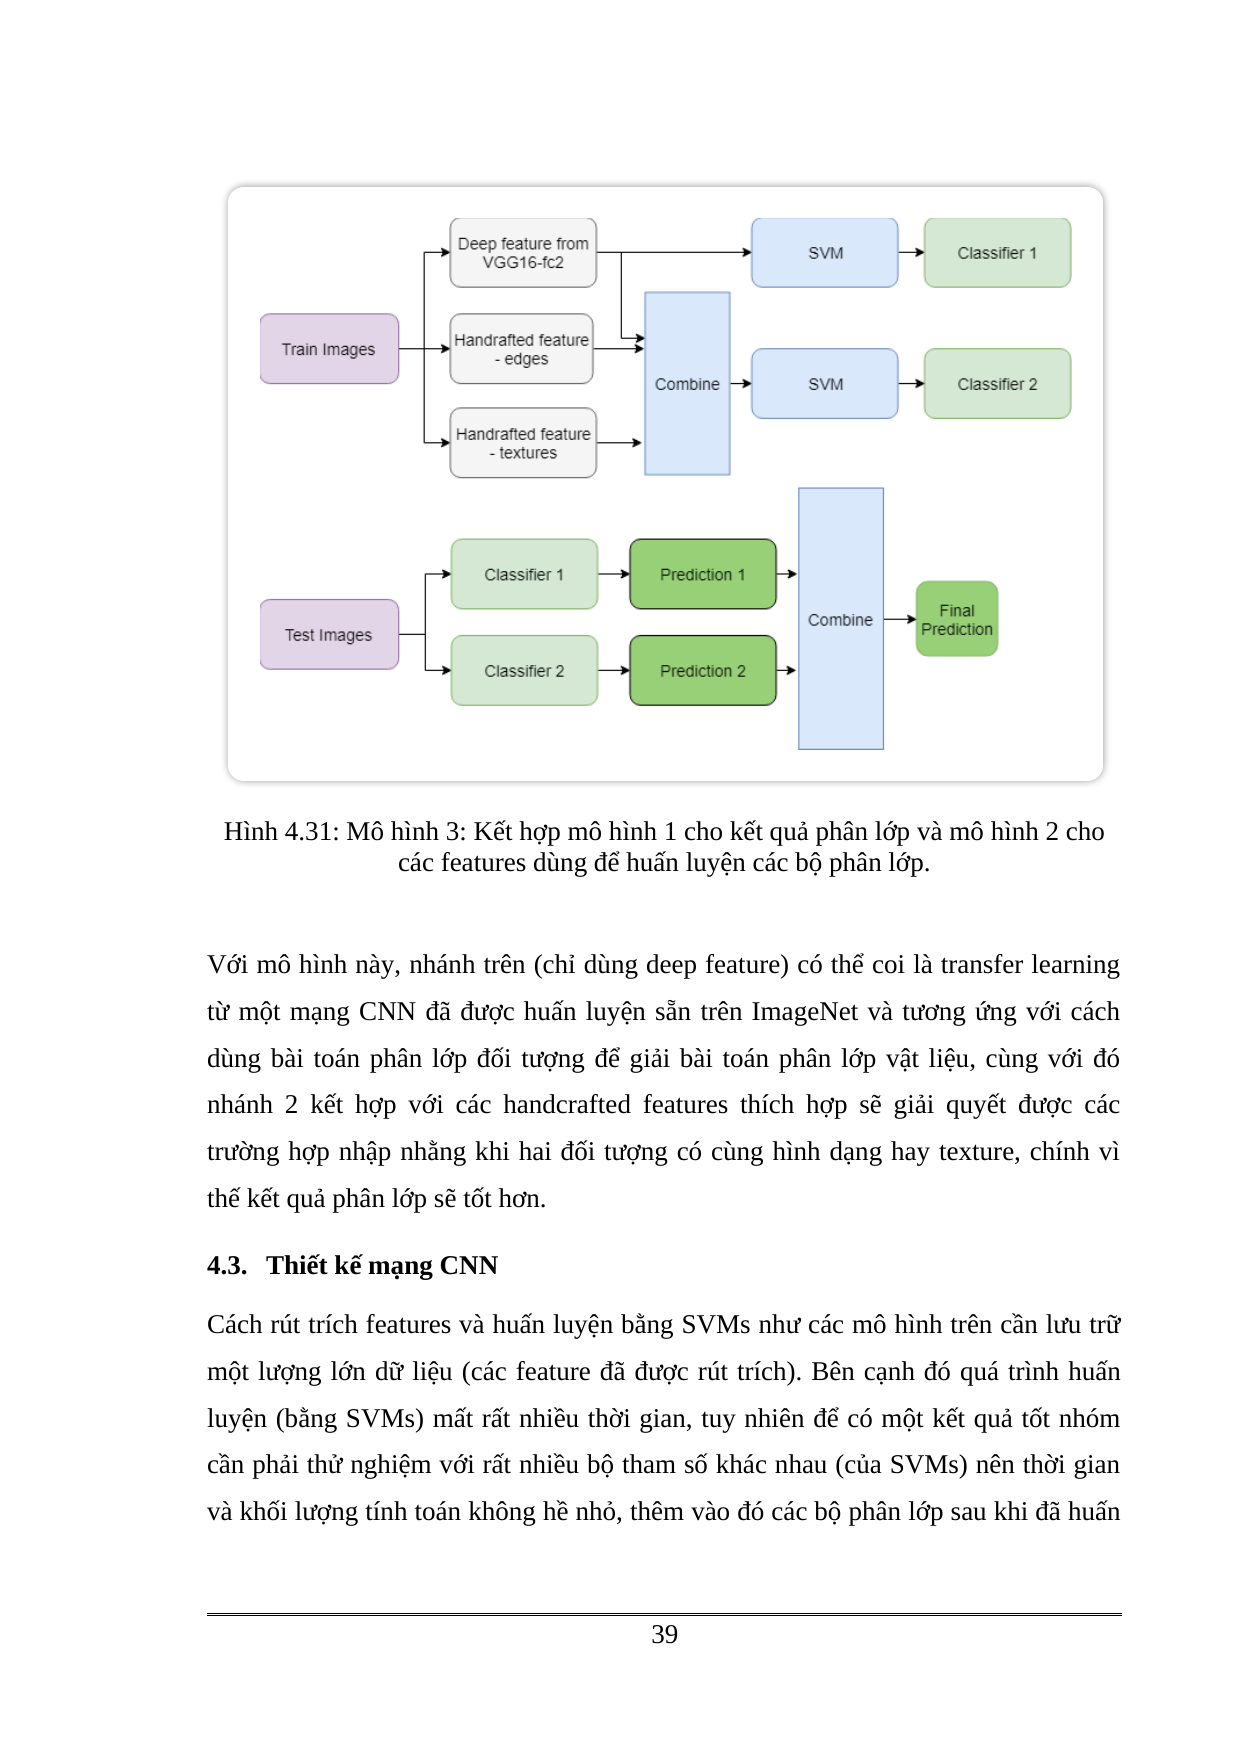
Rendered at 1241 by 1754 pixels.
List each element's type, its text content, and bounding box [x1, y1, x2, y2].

text Với mô hình này, nhánh trên (chỉ dùng deep feature) có thể coi là transfer learning từ một mạng CNN đã được huấn luyện sẵn trên ImageNet và tương ứng với cách dùng bài toán phân lớp đối tượng để giải bài toán phân lớp vật liệu, cùng với đó nhánh 2 kết hợp với các handcrafted features thích hợp sẽ giải quyết được các trường hợp nhập nhằng khi hai đối tượng có cùng hình dạng hay texture, chính vì thế kết quả phân lớp sẽ tốt hơn. [207, 949, 1122, 1213]
subtitle Thiết kế mạng CNN [207, 1249, 1122, 1281]
picture [260, 218, 1072, 750]
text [207, 1309, 1122, 1526]
